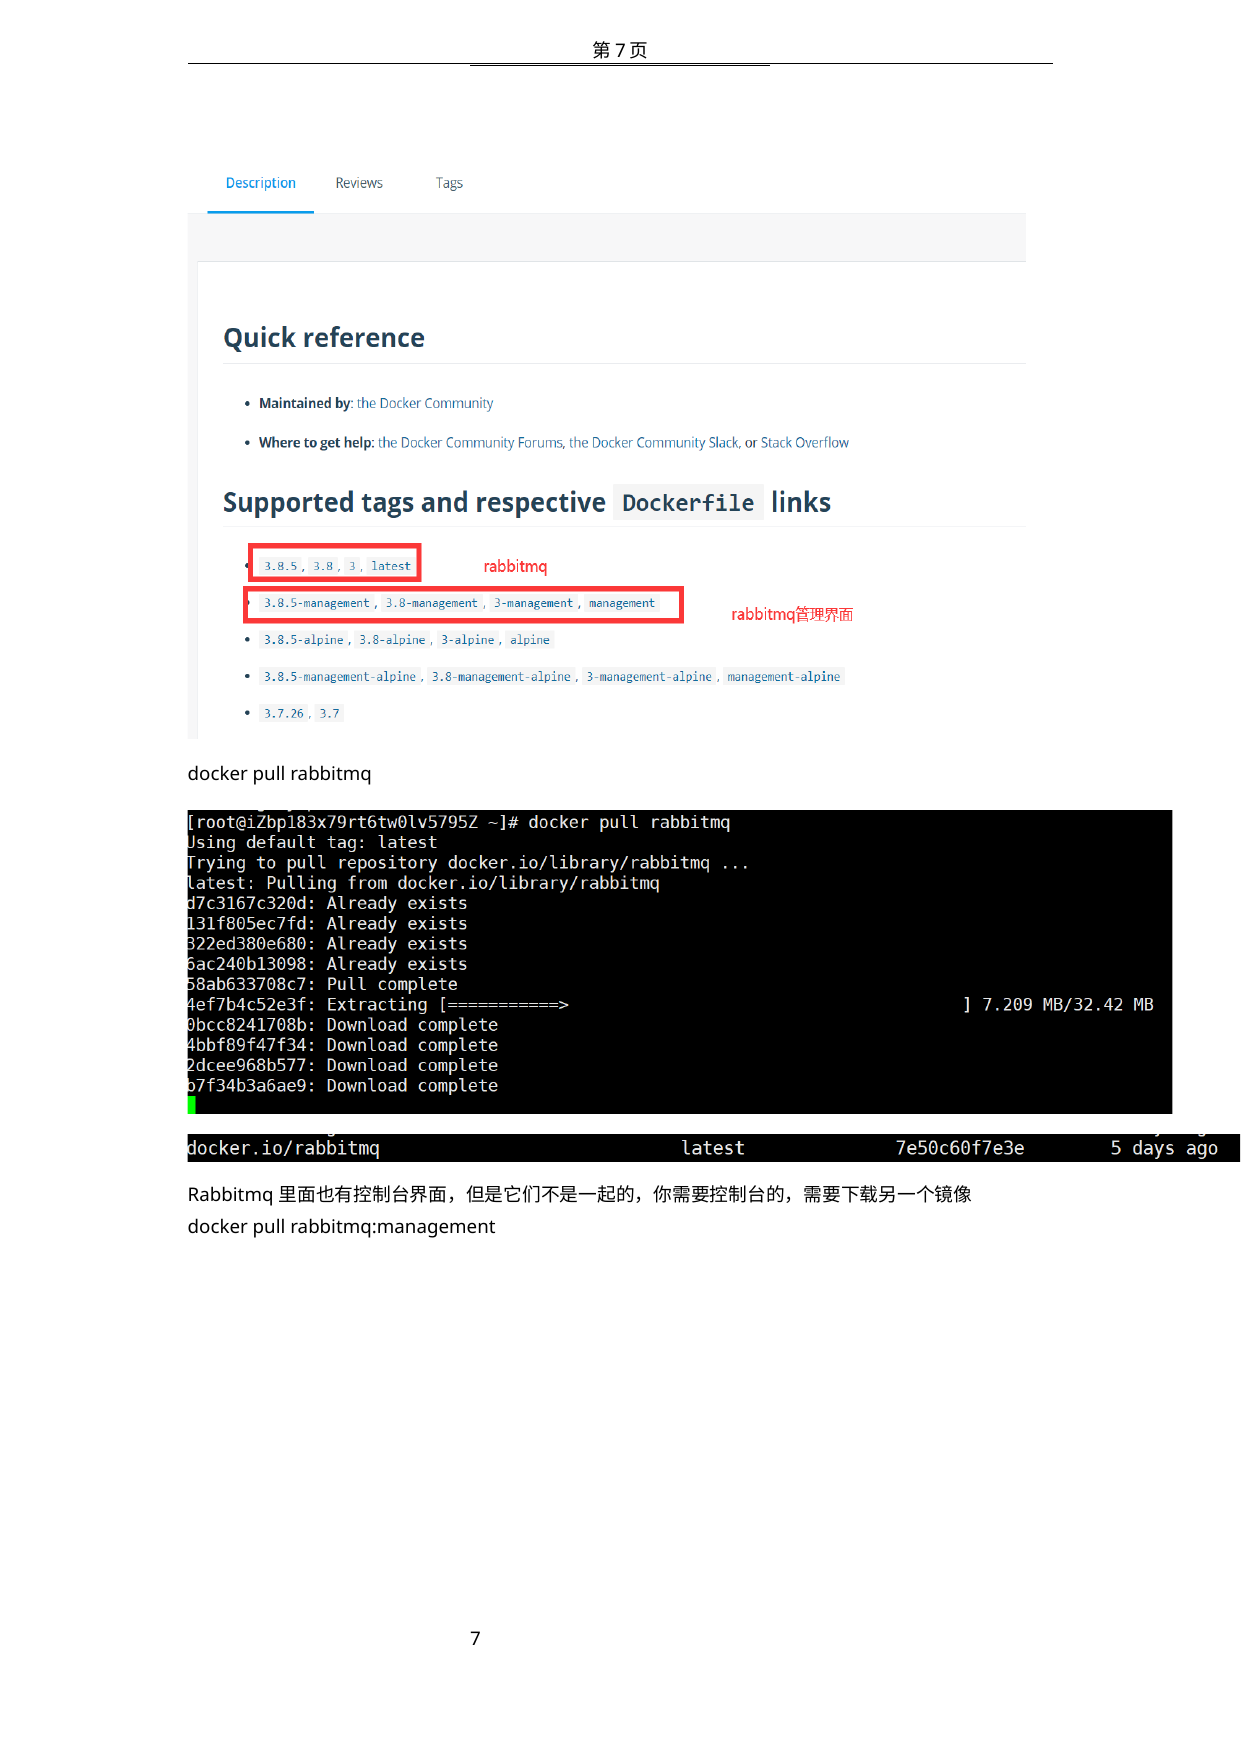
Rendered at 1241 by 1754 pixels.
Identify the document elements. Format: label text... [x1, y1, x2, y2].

text Rabbitmq 里面也有控制台界面，但是它们不是一起的，你需要控制台的，需要下载另一个镜像 [187, 1177, 1053, 1209]
picture [187, 170, 1026, 739]
picture [187, 1134, 1241, 1162]
text docker pull rabbitmq:management [187, 1209, 1053, 1242]
picture [187, 810, 1173, 1114]
text docker pull rabbitmq [187, 757, 1053, 789]
